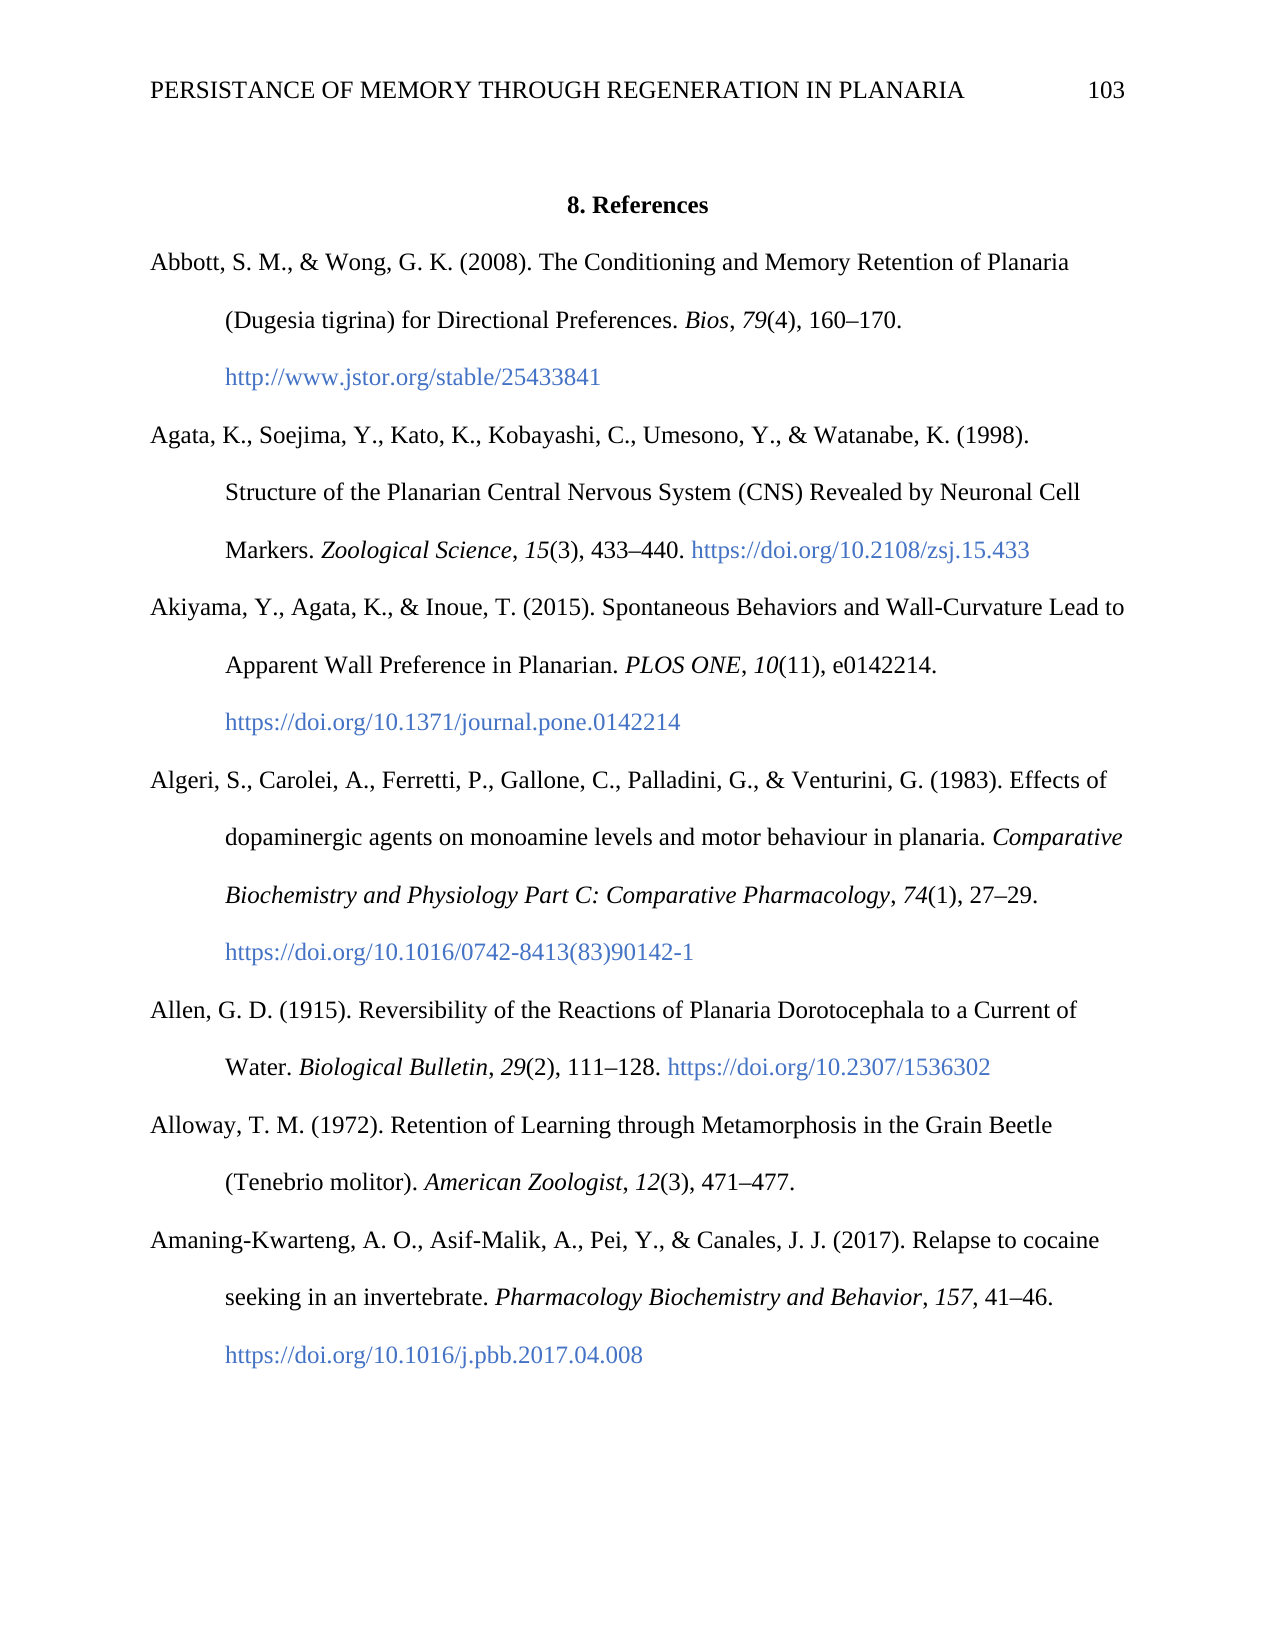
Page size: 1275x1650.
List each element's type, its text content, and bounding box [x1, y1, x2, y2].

text Akiyama, Y., Agata, K., & Inoue, T. (2015). Spontaneous Behaviors and Wall-Curvature Lead to Apparent Wall Preference in Planarian. PLOS ONE, 10(11), e0142214. https://doi.org/10.1371/journal.pone.0142214 [150, 592, 1125, 736]
text Amaning-Kwarteng, A. O., Asif-Malik, A., Pei, Y., & Canales, J. J. (2017). Relapse to cocaine seeking in an invertebrate. Pharmacology Biochemistry and Behavior, 157, 41–46. https://doi.org/10.1016/j.pbb.2017.04.008 [150, 1225, 1125, 1369]
text Alloway, T. M. (1972). Retention of Learning through Metamorphosis in the Grain Beetle (Tenebrio molitor). American Zoologist, 12(3), 471–477. [150, 1110, 1125, 1196]
text Agata, K., Soejima, Y., Kato, K., Kobayashi, C., Umesono, Y., & Watanabe, K. (1998). Structure of the Planarian Central Nervous System (CNS) Revealed by Neuronal Cell Markers. Zoological Science, 15(3), 433–440. https://doi.org/10.2108/zsj.15.433 [150, 420, 1125, 564]
text Abbott, S. M., & Wong, G. K. (2008). The Conditioning and Memory Retention of Planaria (Dugesia tigrina) for Directional Preferences. Bios, 79(4), 160–170. http://www.jstor.org/stable/25433841 [150, 247, 1125, 391]
text Allen, G. D. (1915). Reversibility of the Reactions of Planaria Dorotocephala to a Current of Water. Biological Bulletin, 29(2), 111–128. https://doi.org/10.2307/1536302 [150, 995, 1125, 1081]
subtitle 8. References [150, 190, 1125, 219]
text Algeri, S., Carolei, A., Ferretti, P., Gallone, C., Palladini, G., & Venturini, G. (1983). Effects of dopaminergic agents on monoamine levels and motor behaviour in planaria. Comparative Biochemistry and Physiology Part C: Comparative Pharmacology, 74(1), 27–29. https://doi.org/10.1016/0742-8413(83)90142-1 [150, 765, 1125, 966]
